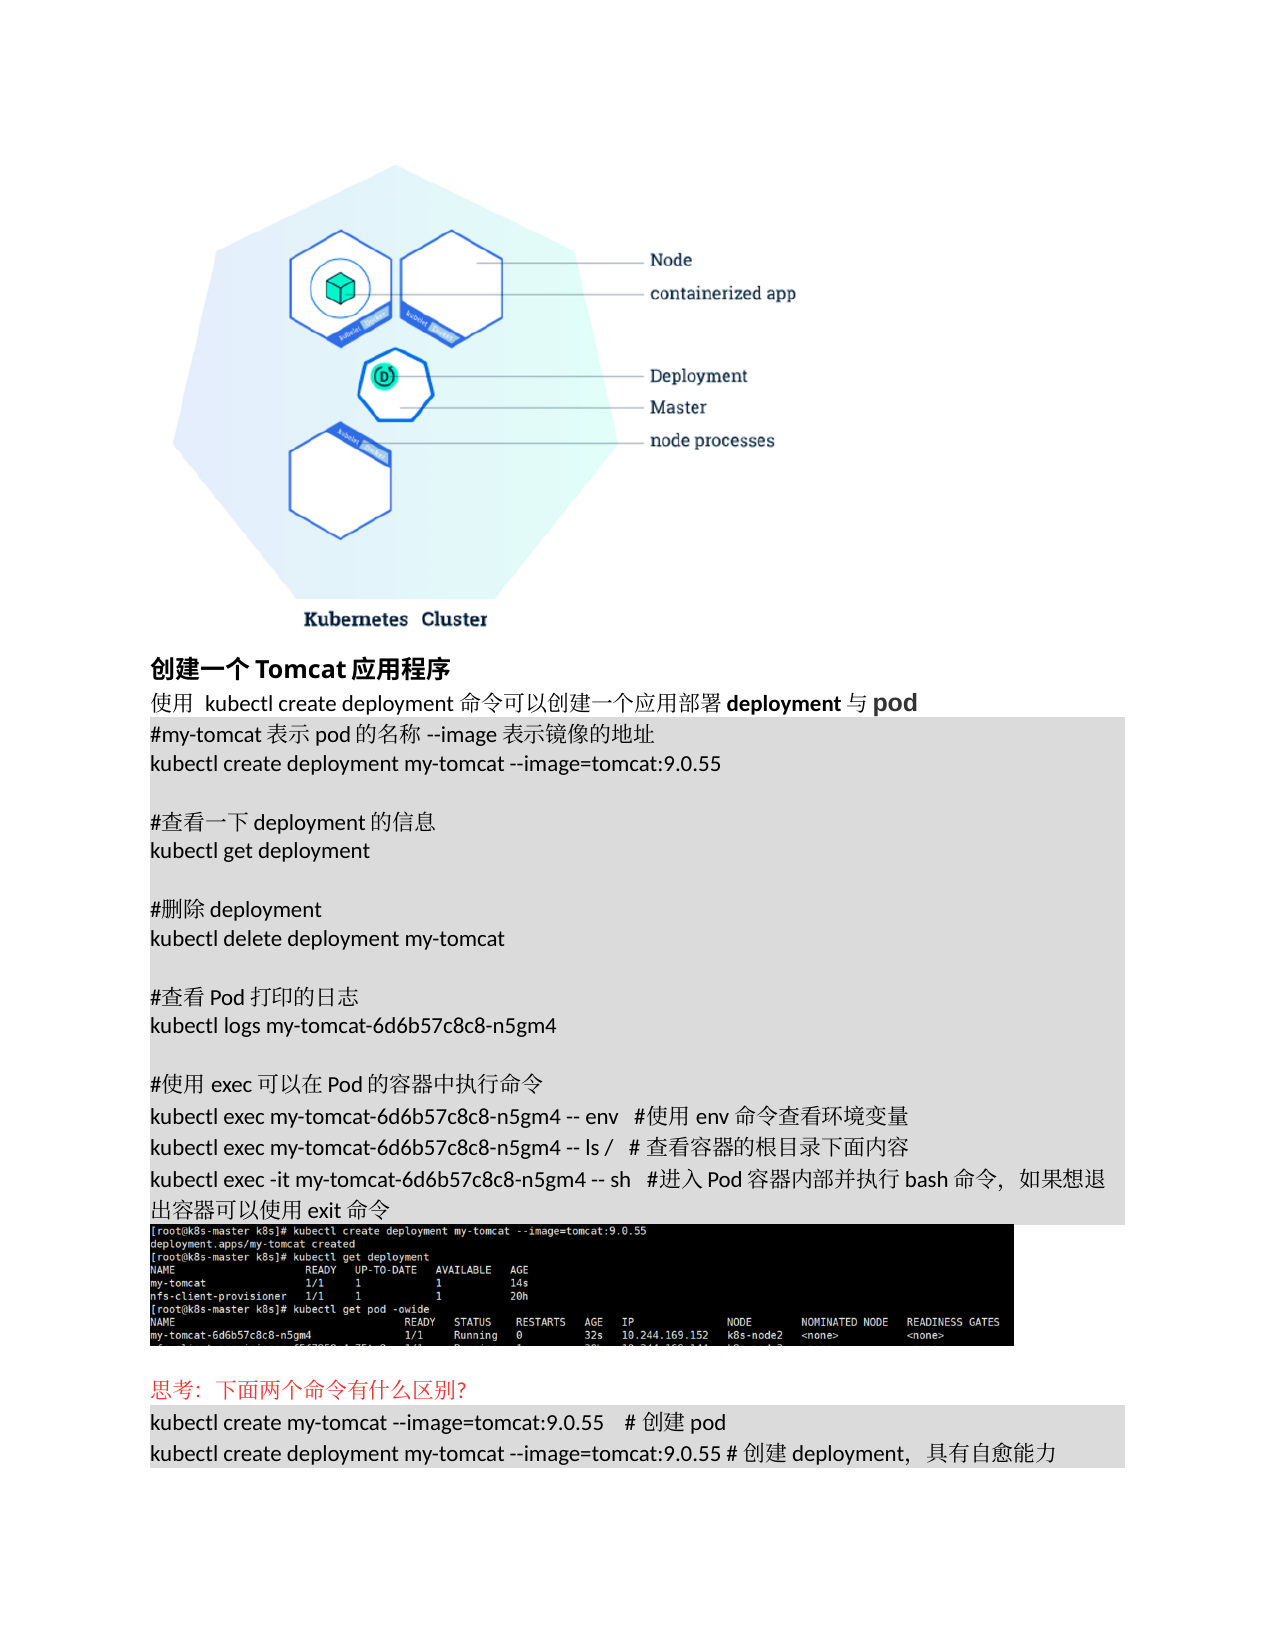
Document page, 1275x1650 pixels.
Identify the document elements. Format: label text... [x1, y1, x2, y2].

picture [150, 150, 823, 650]
text 使用 kubectl create deployment 命令可以创建一个应用部署deployment与pod [150, 686, 1125, 717]
text #查看一下deployment的信息 [150, 805, 1125, 836]
text kubectl exec -it my-tomcat-6d6b57c8c8-n5gm4 -- sh #进入Pod容器内部并执行bash命令，如果想退出容器可以使用exit命令 [150, 1162, 1125, 1225]
text kubectl create my-tomcat --image=tomcat:9.0.55 # 创建pod [150, 1405, 1125, 1436]
text 思考：下面两个命令有什么区别? [150, 1373, 1125, 1405]
text kubectl exec my-tomcat-6d6b57c8c8-n5gm4 -- env #使用 env 命令查看环境变量 [150, 1099, 1125, 1130]
picture [150, 1224, 1014, 1346]
text kubectl create deployment my-tomcat --image=tomcat:9.0.55 [150, 749, 1125, 777]
text kubectl exec my-tomcat-6d6b57c8c8-n5gm4 -- ls / # 查看容器的根目录下面内容 [150, 1130, 1125, 1162]
text kubectl logs my-tomcat-6d6b57c8c8-n5gm4 [150, 1011, 1125, 1039]
text #my-tomcat表示pod的名称 --image表示镜像的地址 [150, 717, 1125, 749]
text kubectl create deployment my-tomcat --image=tomcat:9.0.55 # 创建deployment，具有自愈能力 [150, 1436, 1125, 1468]
text kubectl get deployment [150, 836, 1125, 864]
text kubectl delete deployment my-tomcat [150, 924, 1125, 952]
text #使用 exec 可以在Pod的容器中执行命令 [150, 1067, 1125, 1099]
text #查看Pod打印的日志 [150, 980, 1125, 1011]
text #删除deployment [150, 892, 1125, 924]
